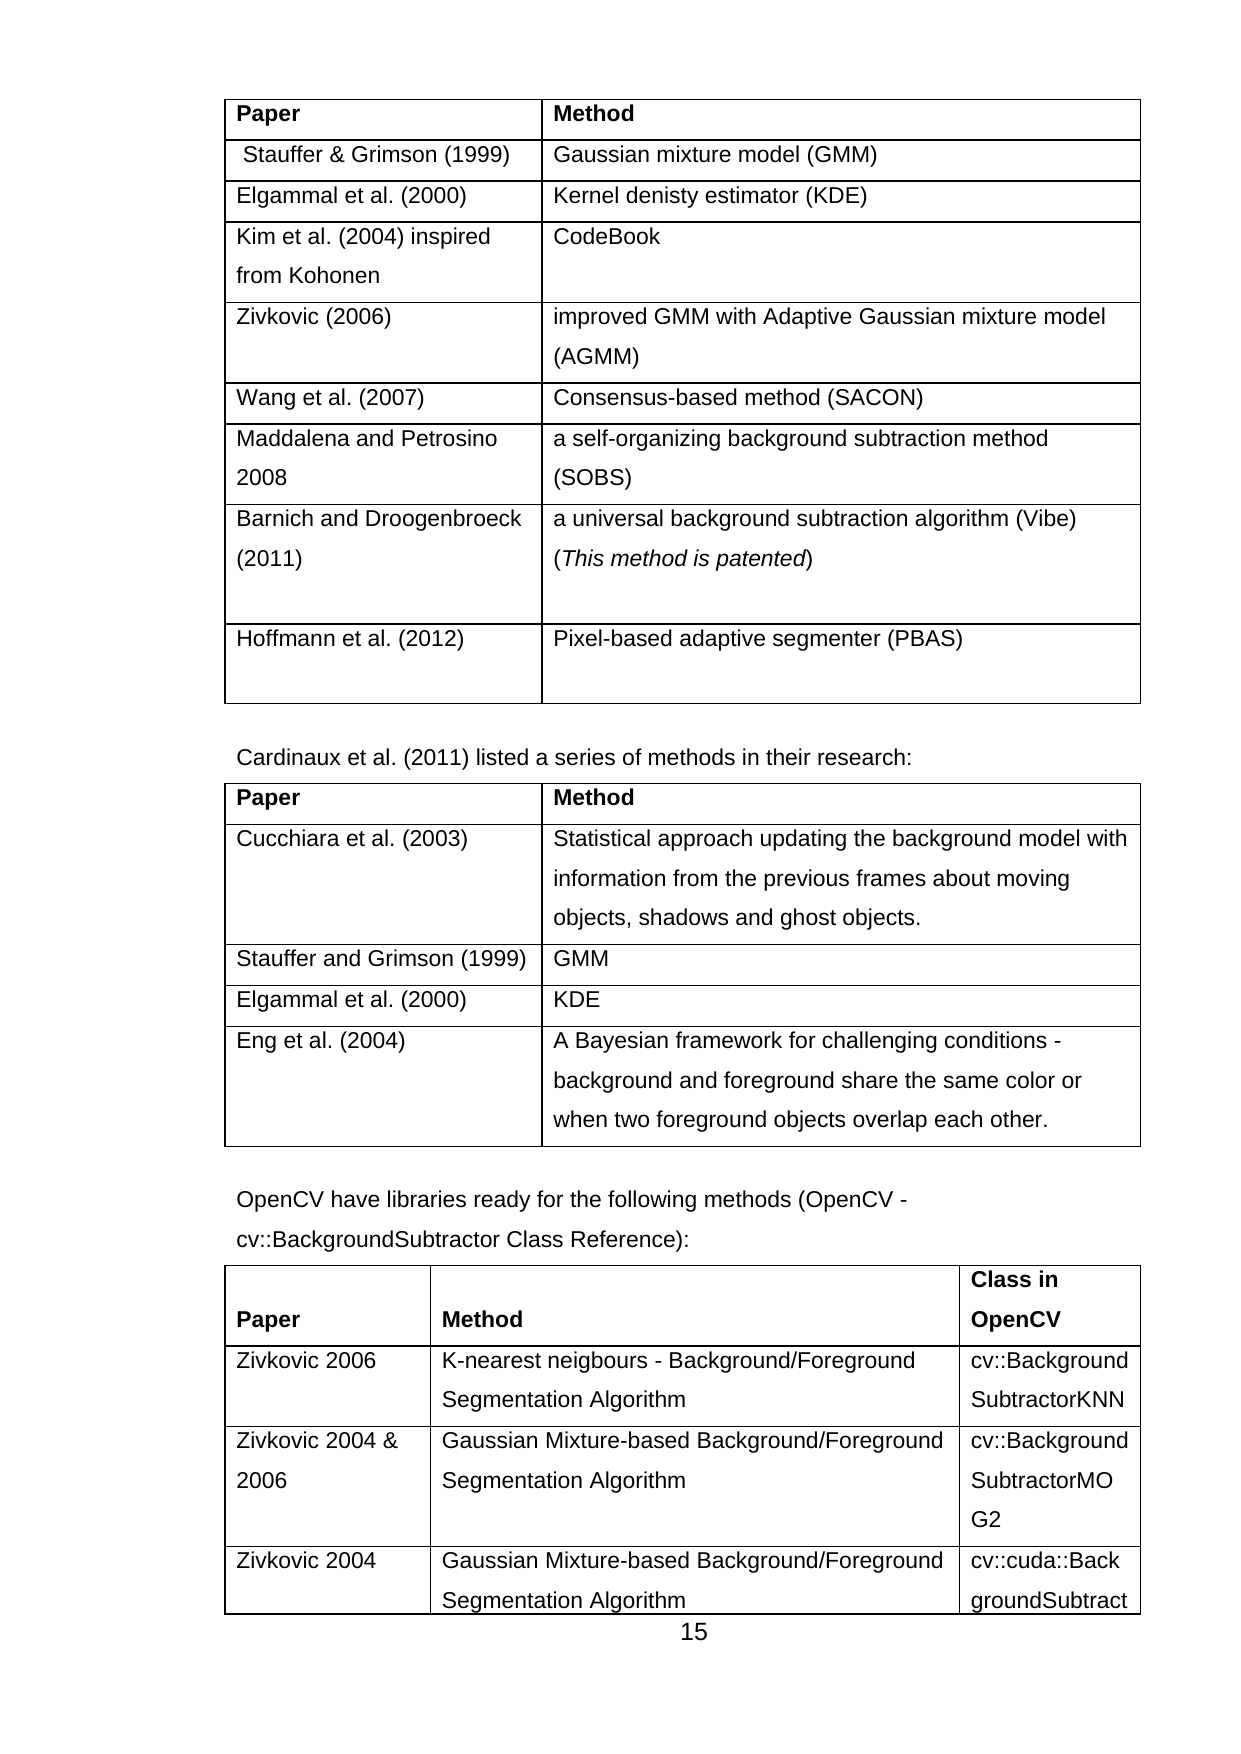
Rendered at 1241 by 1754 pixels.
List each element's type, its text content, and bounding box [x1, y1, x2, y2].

table_header Paper [226, 784, 541, 824]
table_cell Maddalena and Petrosino 2008 [226, 425, 541, 504]
table_cell Kernel denisty estimator (KDE) [543, 182, 1140, 221]
table_cell Wang et al. (2007) [226, 384, 541, 423]
table_cell Zivkovic 2004 [226, 1547, 430, 1613]
table_cell Zivkovic 2004 & 2006 [226, 1427, 430, 1546]
table_cell Eng et al. (2004) [226, 1027, 541, 1146]
table_cell A Bayesian framework for challenging conditions - background and foreground share the same color or when two foreground objects overlap each other. [543, 1027, 1140, 1146]
table_cell Stauffer and Grimson (1999) [226, 945, 541, 985]
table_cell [960, 1547, 1140, 1613]
text Cardinaux et al. (2011) listed a series of methods in their research: [236, 744, 1152, 770]
table_cell a self-organizing background subtraction method (SOBS) [543, 425, 1140, 504]
table_cell Zivkovic (2006) [226, 303, 541, 382]
table_cell Gaussian mixture model (GMM) [543, 141, 1140, 180]
table_header Method [543, 100, 1140, 139]
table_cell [431, 1547, 959, 1613]
table_cell cv::BackgroundSubtractorMOG2 [960, 1427, 1140, 1546]
table_cell cv::BackgroundSubtractorKNN [960, 1347, 1140, 1426]
table_header Method [543, 784, 1140, 824]
table_header Paper [226, 100, 541, 139]
table_cell Consensus-based method (SACON) [543, 384, 1140, 423]
table_header Class in OpenCV [960, 1266, 1140, 1345]
table_cell CodeBook [543, 223, 1140, 302]
table_cell Stauffer & Grimson (1999) [226, 141, 541, 180]
table_cell Cucchiara et al. (2003) [226, 825, 541, 944]
table_header Paper [226, 1266, 430, 1345]
table_header Method [431, 1266, 959, 1345]
table_cell Elgammal et al. (2000) [226, 182, 541, 221]
table_cell a universal background subtraction algorithm (Vibe) (This method is patented) [543, 505, 1140, 623]
table_cell GMM [543, 945, 1140, 985]
table_cell Pixel-based adaptive segmenter (PBAS) [543, 625, 1140, 703]
table_cell Kim et al. (2004) inspired from Kohonen [226, 223, 541, 302]
table_cell Hoffmann et al. (2012) [226, 625, 541, 703]
table_cell Zivkovic 2006 [226, 1347, 430, 1426]
table_cell Barnich and Droogenbroeck (2011) [226, 505, 541, 623]
text OpenCV have libraries ready for the following methods (OpenCV - cv::BackgroundSubtractor Class Reference): [236, 1186, 1152, 1252]
table_cell improved GMM with Adaptive Gaussian mixture model (AGMM) [543, 303, 1140, 382]
table_cell Statistical approach updating the background model with information from the previous frames about moving objects, shadows and ghost objects. [543, 825, 1140, 944]
table_cell K-nearest neigbours - Background/Foreground Segmentation Algorithm [431, 1347, 959, 1426]
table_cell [431, 1427, 959, 1546]
table_cell Elgammal et al. (2000) [226, 986, 541, 1026]
table_cell KDE [543, 986, 1140, 1026]
